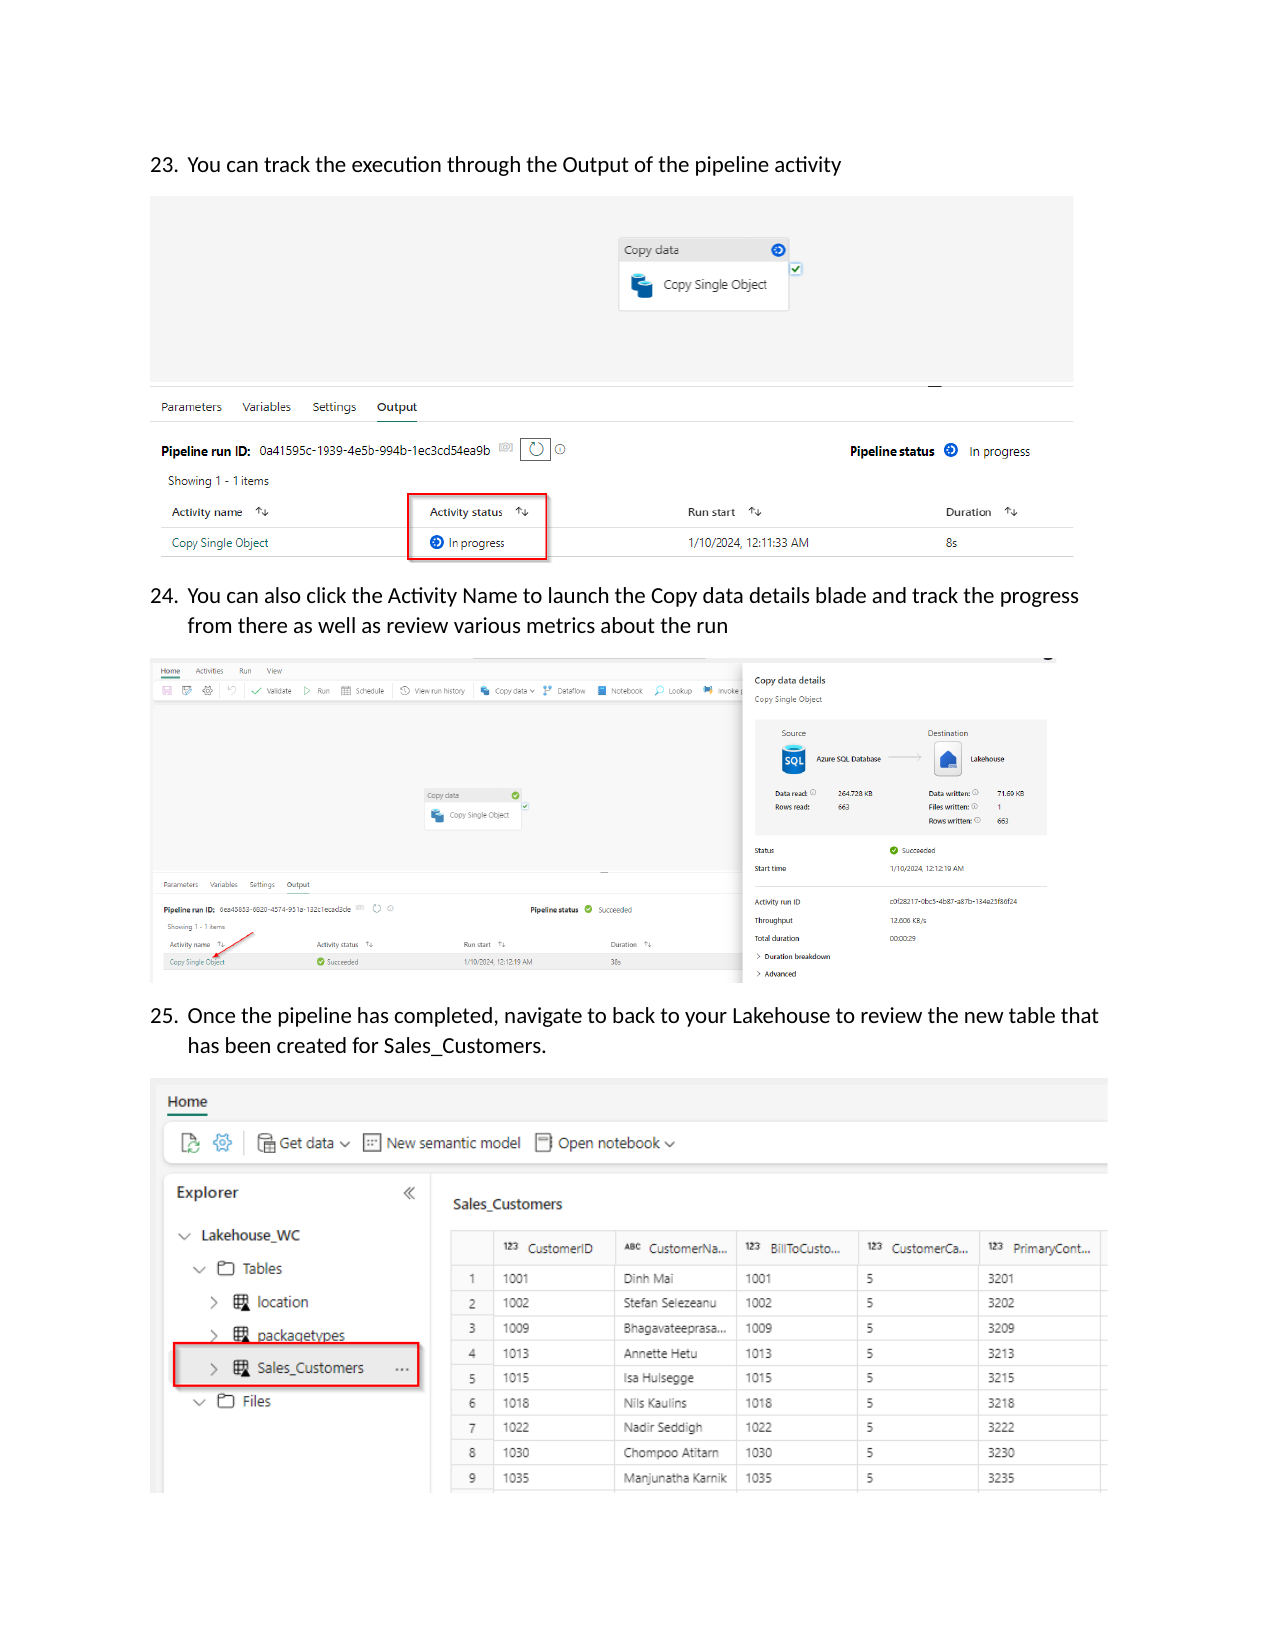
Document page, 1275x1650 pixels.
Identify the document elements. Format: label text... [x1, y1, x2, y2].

list Once the pipeline has completed, navigate to back to your Lakehouse to review the new table that has been created for Sales_Customers. [150, 1001, 1125, 1059]
picture [150, 1078, 1108, 1493]
list You can also click the Activity Name to launch the Copy data details blade and track the progress from there as well as review various metrics about the run [150, 581, 1125, 639]
list You can track the execution through the Output of the pipeline activity [150, 150, 1125, 178]
picture [150, 196, 1074, 563]
picture [150, 658, 1057, 983]
